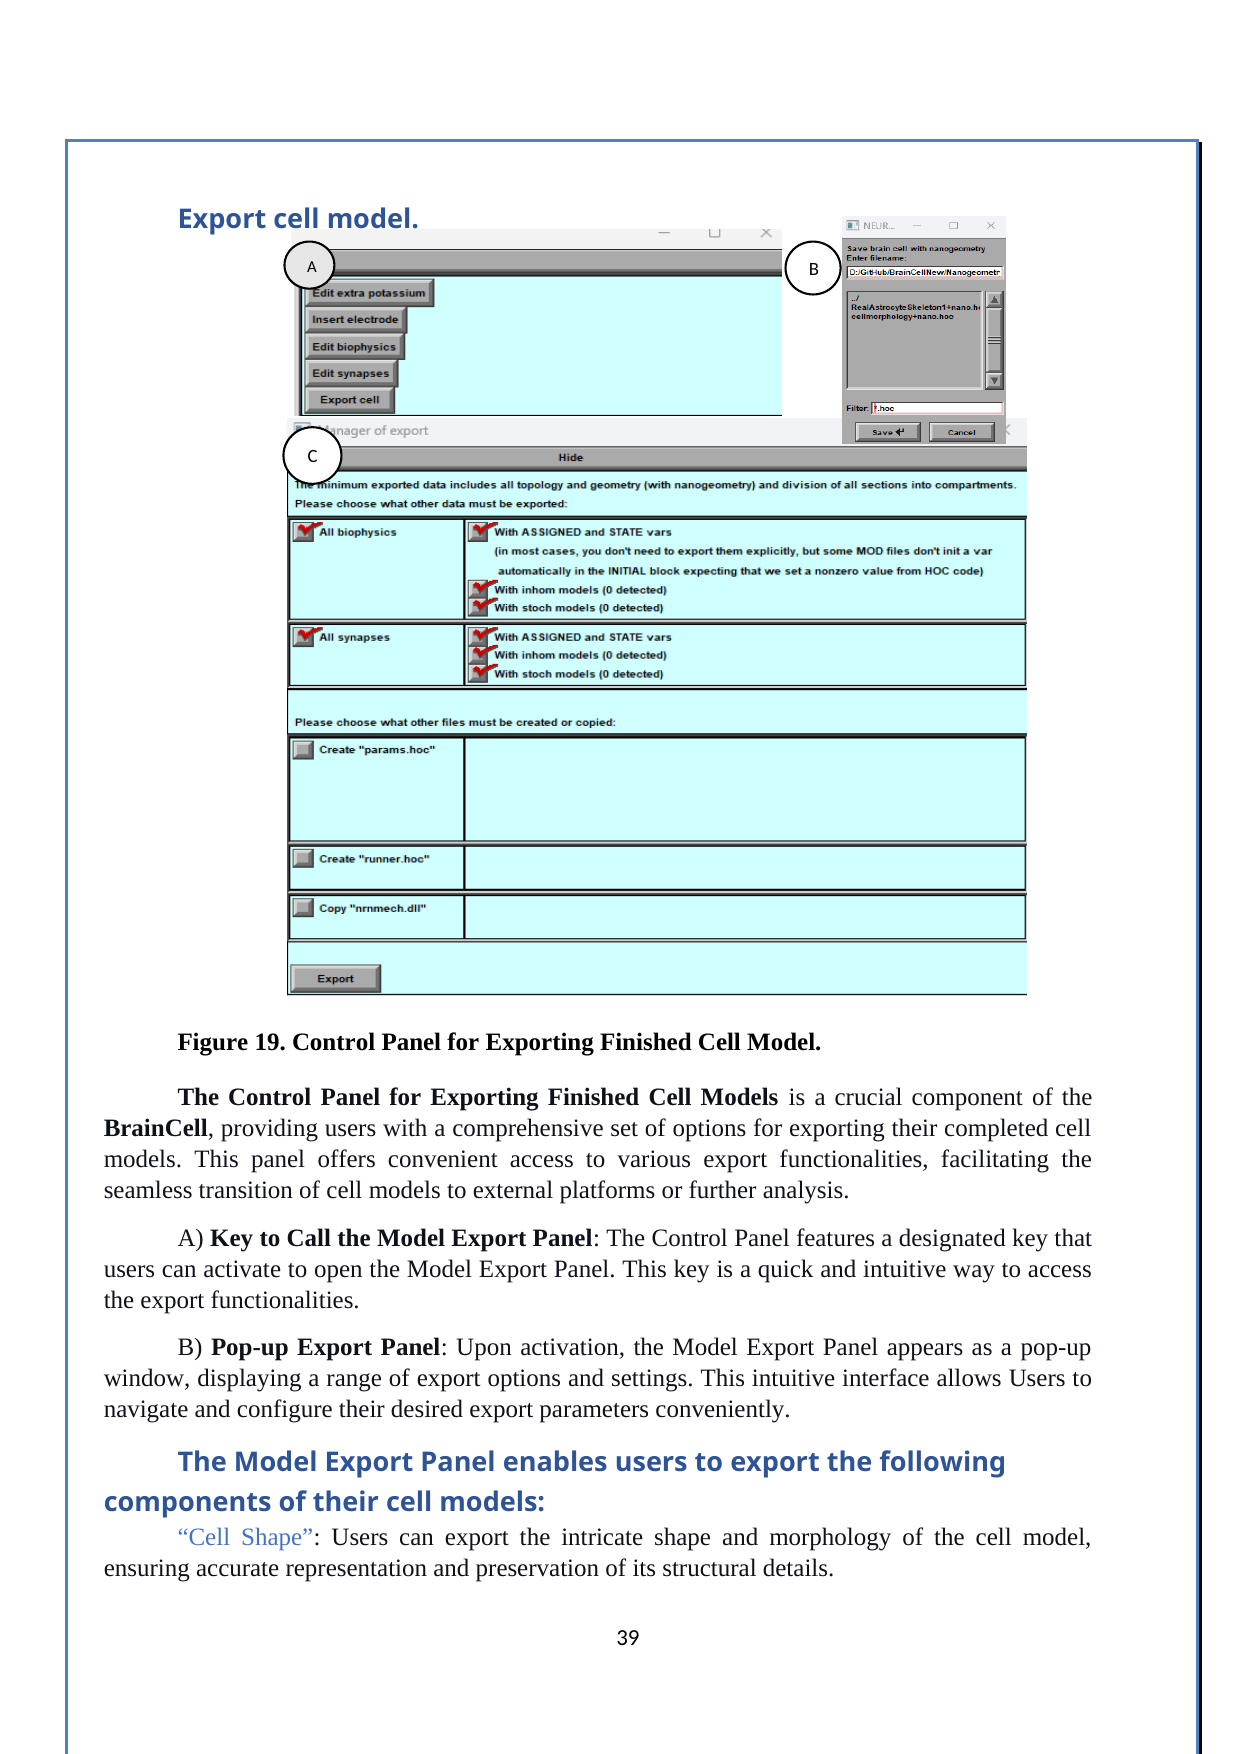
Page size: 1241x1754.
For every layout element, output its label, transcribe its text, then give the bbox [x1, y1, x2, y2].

text Figure 19. Control Panel for Exporting Finished Cell Model. [103, 1031, 1093, 1056]
picture [291, 229, 782, 416]
text The Control Panel for Exporting Finished Cell Models is a crucial component of the BrainCell, providing users with a comprehensive set of options for exporting their completed cell models. This panel offers convenient access to various export functionalities, facilitating the seamless transition of cell models to external platforms or further analysis. [103, 1082, 1093, 1204]
text “Cell Shape”: Users can export the intricate shape and morphology of the cell model, ensuring accurate representation and preservation of its structural details. [103, 1522, 1093, 1582]
picture [287, 216, 1027, 996]
subtitle The Model Export Panel enables users to export the following components of their cell models: [103, 1442, 1093, 1519]
text A) Key to Call the Model Export Panel: The Control Panel features a designated key that users can activate to open the Model Export Panel. This key is a quick and intuitive way to access the export functionalities. [103, 1223, 1093, 1313]
subtitle Export cell model. [103, 200, 1093, 237]
text B) Pop-up Export Panel: Upon activation, the Model Export Panel appears as a pop-up window, displaying a range of export options and settings. This intuitive interface allows Users to navigate and configure their desired export parameters conveniently. [103, 1332, 1093, 1423]
